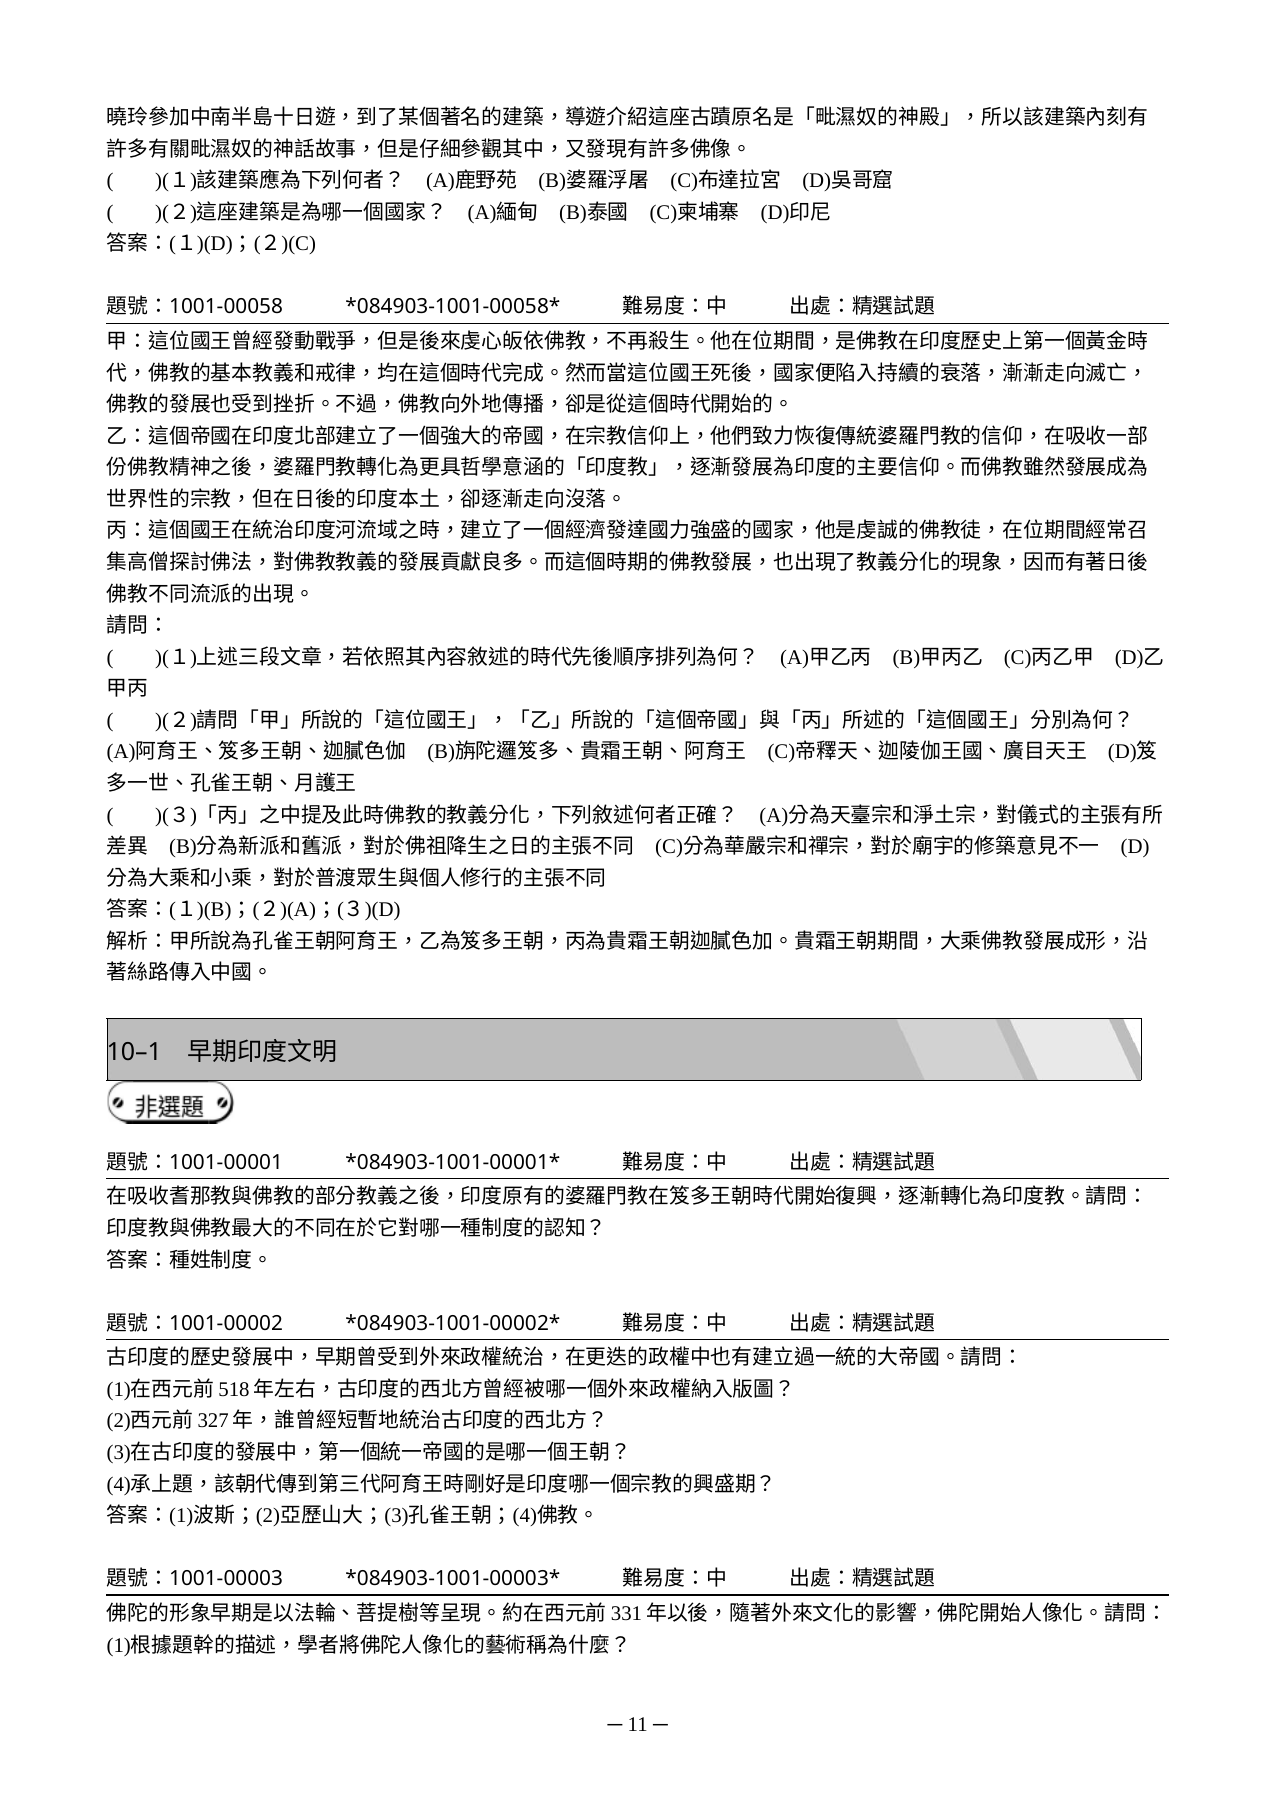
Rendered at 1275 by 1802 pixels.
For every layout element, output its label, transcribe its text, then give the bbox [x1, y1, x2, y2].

text 答案：種姓制度。 [106, 1242, 1169, 1274]
text 在吸收耆那教與佛教的部分教義之後，印度原有的婆羅門教在笈多王朝時代開始復興，逐漸轉化為印度教。請問：印度教與佛教最大的不同在於它對哪一種制度的認知？ [106, 1179, 1169, 1242]
text 題號：1001-00003 *084903-1001-00003* 難易度：中 出處：精選試題 [106, 1561, 1169, 1594]
text 10–1 早期印度文明 [106, 1018, 1169, 1081]
text 題號：1001-00002 *084903-1001-00002* 難易度：中 出處：精選試題 [106, 1305, 1169, 1339]
text 古印度的歷史發展中，早期曾受到外來政權統治，在更迭的政權中也有建立過一統的大帝國。請問： (1)在西元前518年左右，古印度的西北方曾經被哪一個外來政權納入版圖？ (2)西元前327年，誰曾經短暫地統治古印度的西北方？ (3)在古印度的發展中，第一個統一帝國的是哪一個王朝？ (4)承上題，該朝代傳到第三代阿育王時剛好是印度哪一個宗教的興盛期？ [106, 1340, 1169, 1498]
text 甲：這位國王曾經發動戰爭，但是後來虔心皈依佛教，不再殺生。他在位期間，是佛教在印度歷史上第一個黃金時代，佛教的基本教義和戒律，均在這個時代完成。然而當這位國王死後，國家便陷入持續的衰落，漸漸走向滅亡，佛教的發展也受到挫折。不過，佛教向外地傳播，卻是從這個時代開始的。 乙：這個帝國在印度北部建立了一個強大的帝國，在宗教信仰上，他們致力恢復傳統婆羅門教的信仰，在吸收一部份佛教精神之後，婆羅門教轉化為更具哲學意涵的「印度教」，逐漸發展為印度的主要信仰。而佛教雖然發展成為世界性的宗教，但在日後的印度本土，卻逐漸走向沒落。 丙：這個國王在統治印度河流域之時，建立了一個經濟發達國力強盛的國家，他是虔誠的佛教徒，在位期間經常召集高僧探討佛法，對佛教教義的發展貢獻良多。而這個時期的佛教發展，也出現了教義分化的現象，因而有著日後佛教不同流派的出現。 請問： ( )(１)上述三段文章，若依照其內容敘述的時代先後順序排列為何？ (A)甲乙丙 (B)甲丙乙 (C)丙乙甲 (D)乙甲丙 ( )(２)請問「甲」所說的「這位國王」，「乙」所說的「這個帝國」與「丙」所述的「這個國王」分別為何？ (A)阿育王、笈多王朝、迦膩色伽 (B)旃陀邏笈多、貴霜王朝、阿育王 (C)帝釋天、迦陵伽王國、廣目天王 (D)笈多一世、孔雀王朝、月護王 ( )(３)「丙」之中提及此時佛教的教義分化，下列敘述何者正確？ (A)分為天臺宗和淨土宗，對儀式的主張有所差異 (B)分為新派和舊派，對於佛祖降生之日的主張不同 (C)分為華嚴宗和禪宗，對於廟宇的修築意見不一 (D)分為大乘和小乘，對於普渡眾生與個人修行的主張不同 [106, 324, 1169, 892]
text 答案：(１)(D)；(２)(C) [106, 226, 1169, 257]
text 題號：1001-00058 *084903-1001-00058* 難易度：中 出處：精選試題 [106, 289, 1169, 323]
text 題號：1001-00001 *084903-1001-00001* 難易度：中 出處：精選試題 [106, 1144, 1169, 1178]
text 答案：(１)(B)；(２)(A)；(３)(D) [106, 892, 1169, 923]
text 答案：(1)波斯；(2)亞歷山大；(3)孔雀王朝；(4)佛教。 [106, 1498, 1169, 1529]
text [106, 1596, 1169, 1659]
text 解析：甲所說為孔雀王朝阿育王，乙為笈多王朝，丙為貴霜王朝迦膩色加。貴霜王朝期間，大乘佛教發展成形，沿著絲路傳入中國。 [106, 923, 1169, 987]
text 曉玲參加中南半島十日遊，到了某個著名的建築，導遊介紹這座古蹟原名是「毗濕奴的神殿」，所以該建築內刻有許多有關毗濕奴的神話故事，但是仔細參觀其中，又發現有許多佛像。 ( )(１)該建築應為下列何者？ (A)鹿野苑 (B)婆羅浮屠 (C)布達拉宮 (D)吳哥窟 ( )(２)這座建築是為哪一個國家？ (A)緬甸 (B)泰國 (C)柬埔寨 (D)印尼 [106, 100, 1169, 226]
